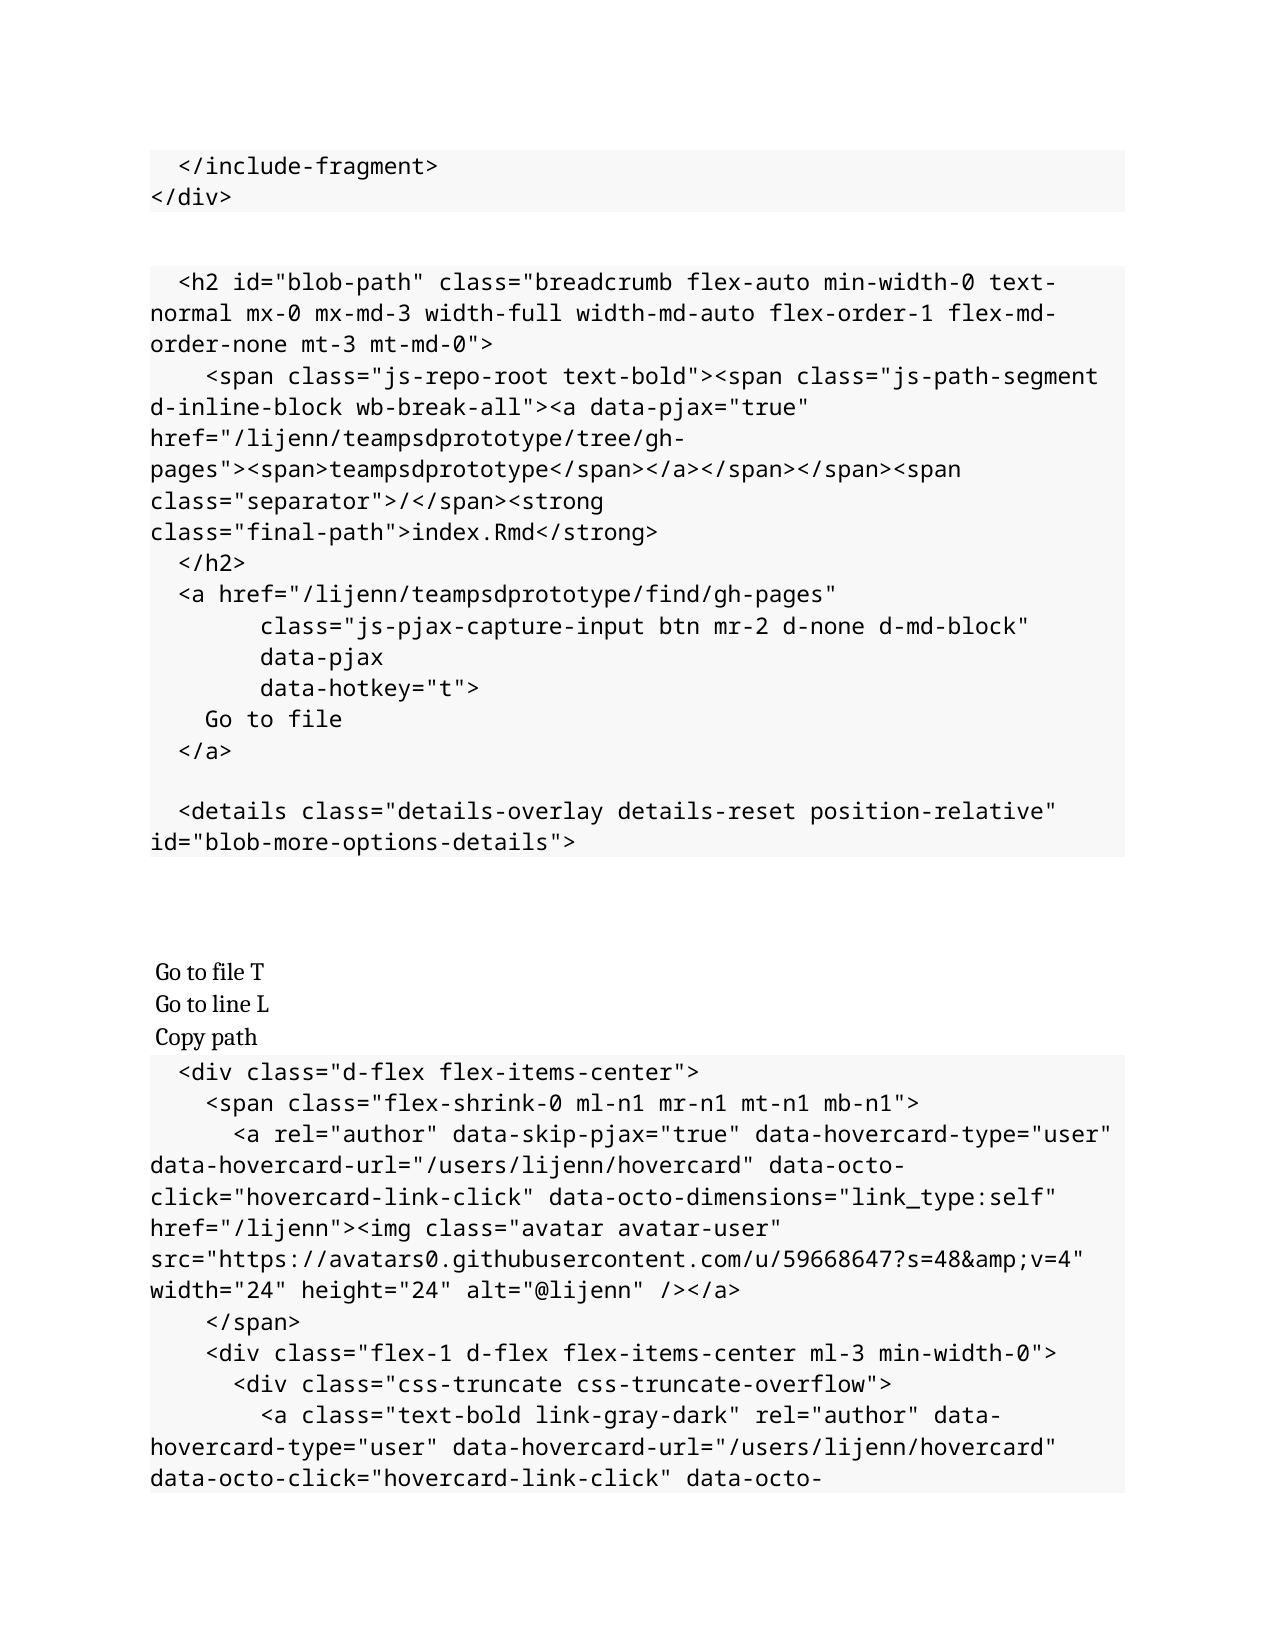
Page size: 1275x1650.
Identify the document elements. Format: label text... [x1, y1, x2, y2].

text <h2 id="blob-path" class="breadcrumb flex-auto min-width-0 text-normal mx-0 mx-md-3 width-full width-md-auto flex-order-1 flex-md-order-none mt-3 mt-md-0"> <span class="js-repo-root text-bold"><span class="js-path-segment d-inline-block wb-break-all"><a data-pjax="true" href="/lijenn/teampsdprototype/tree/gh-pages"><span>teampsdprototype</span></a></span></span><span class="separator">/</span><strong class="final-path">index.Rmd</strong> </h2> <a href="/lijenn/teampsdprototype/find/gh-pages" class="js-pjax-capture-input btn mr-2 d-none d-md-block" data-pjax data-hotkey="t"> Go to file </a> <details class="details-overlay details-reset position-relative" id="blob-more-options-details"> [150, 266, 1125, 857]
text Go to file T [150, 958, 1125, 987]
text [150, 1055, 1125, 1493]
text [150, 150, 1125, 212]
text Go to line L [150, 990, 1125, 1019]
text Copy path [150, 1023, 1125, 1052]
